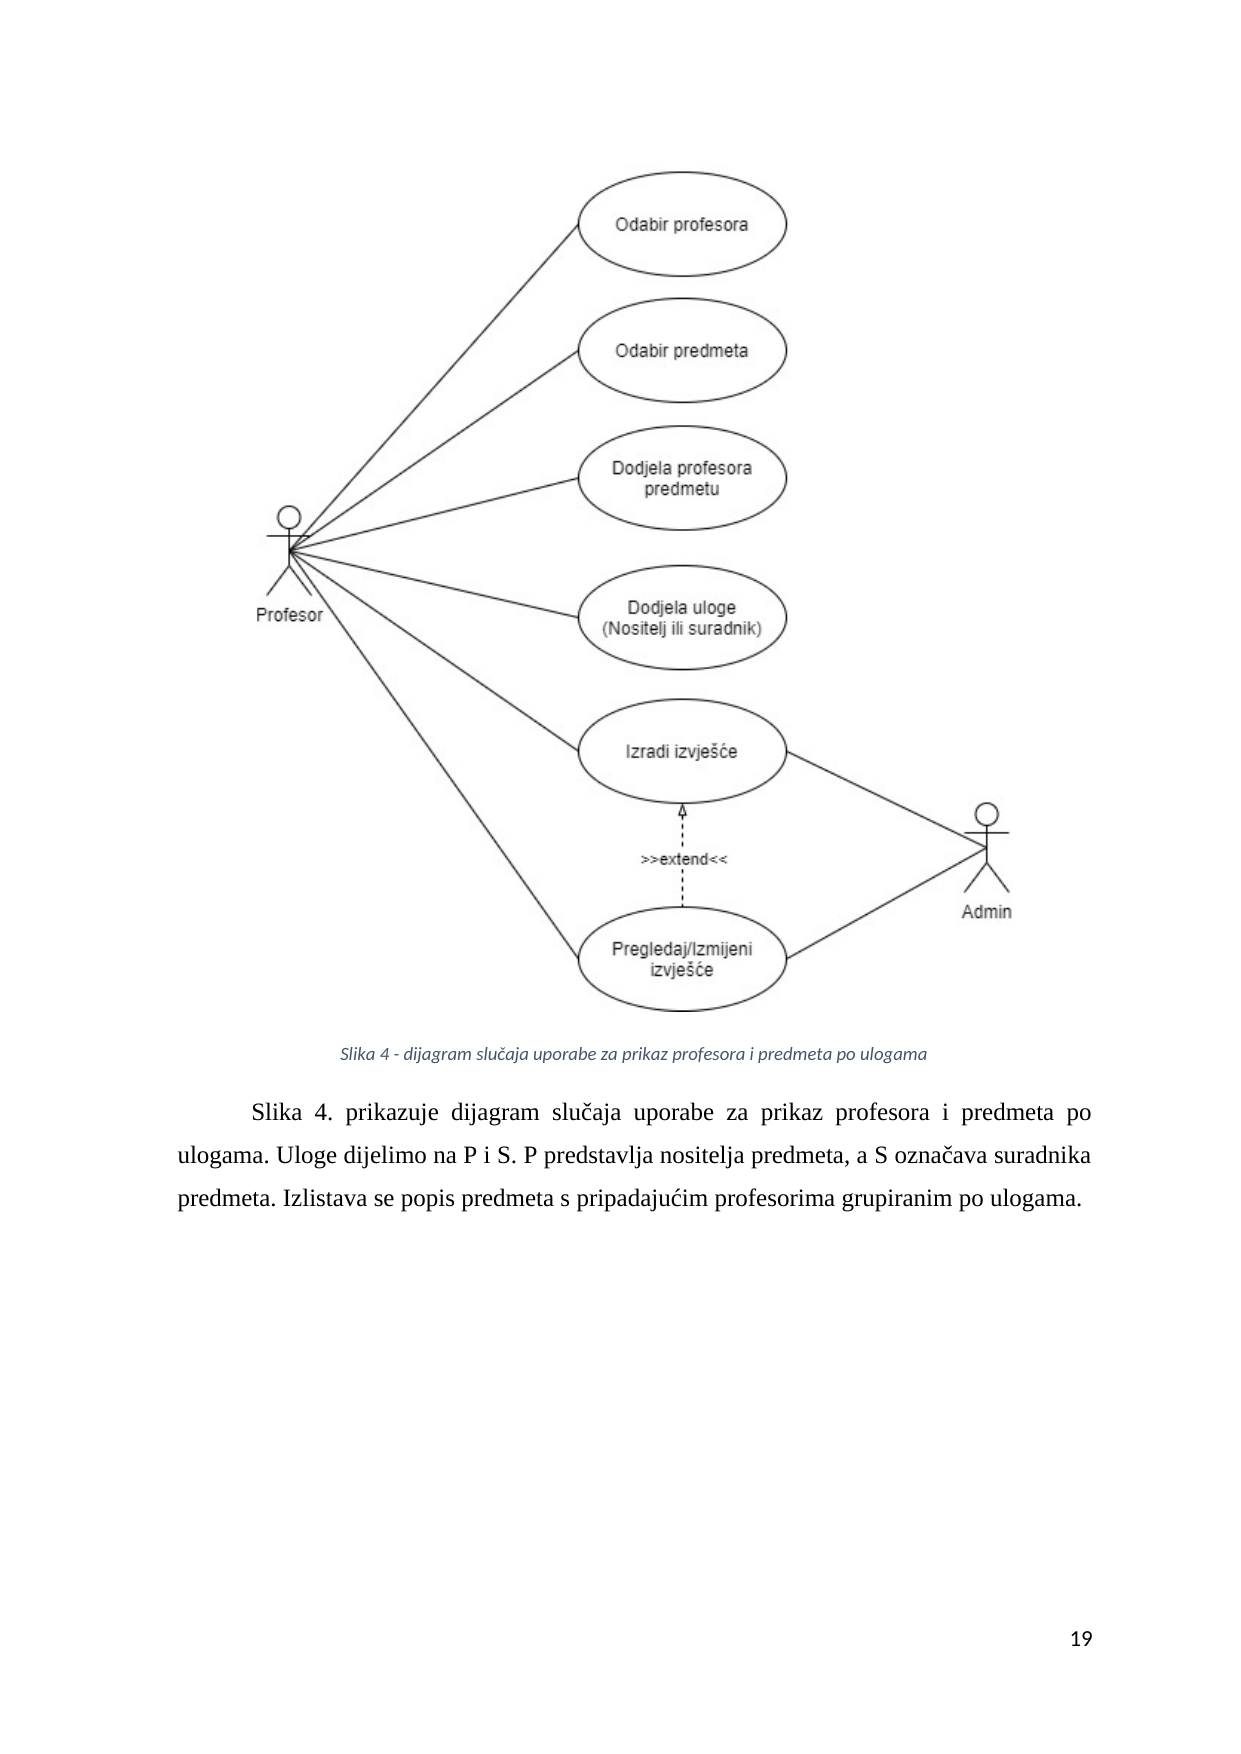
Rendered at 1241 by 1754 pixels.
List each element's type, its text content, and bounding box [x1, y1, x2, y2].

text Slika 4. prikazuje dijagram slučaja uporabe za prikaz profesora i predmeta po ulogama. Uloge dijelimo na P i S. P predstavlja nositelja predmeta, a S označava suradnika predmeta. Izlistava se popis predmeta s pripadajućim profesorima grupiranim po ulogama. [177, 1097, 1092, 1212]
text Slika 4 - dijagram slučaja uporabe za prikaz profesora i predmeta po ulogama [177, 1042, 1092, 1065]
picture [256, 147, 1013, 1012]
